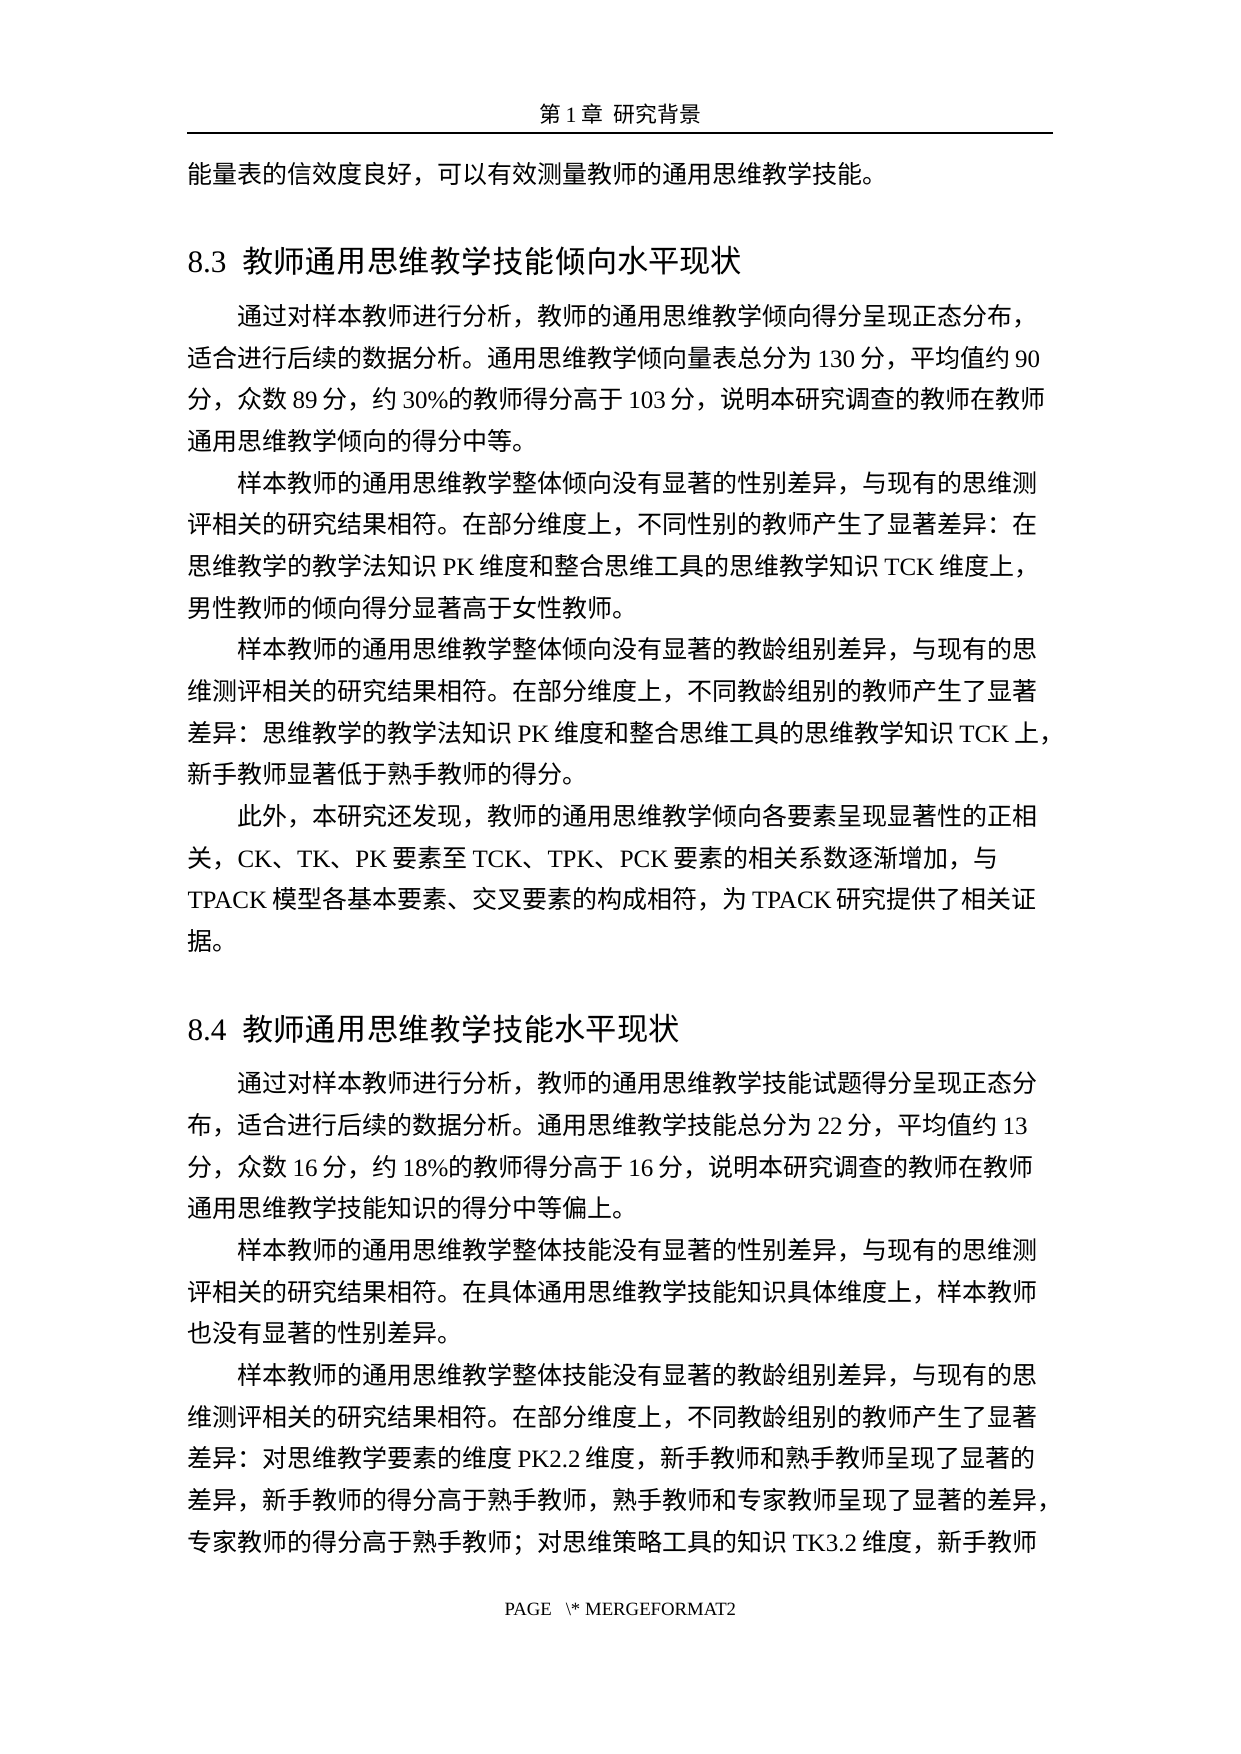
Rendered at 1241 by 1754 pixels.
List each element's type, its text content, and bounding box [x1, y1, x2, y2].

text 样本教师的通用思维教学整体倾向没有显著的教龄组别差异，与现有的思维测评相关的研究结果相符。在部分维度上，不同教龄组别的教师产生了显著差异：思维教学的教学法知识PK维度和整合思维工具的思维教学知识TCK上，新手教师显著低于熟手教师的得分。 [187, 626, 1053, 792]
text 样本教师的通用思维教学整体技能没有显著的性别差异，与现有的思维测评相关的研究结果相符。在具体通用思维教学技能知识具体维度上，样本教师也没有显著的性别差异。 [187, 1226, 1053, 1351]
text 此外，本研究还发现，教师的通用思维教学倾向各要素呈现显著性的正相关，CK、TK、PK要素至TCK、TPK、PCK要素的相关系数逐渐增加，与TPACK模型各基本要素、交叉要素的构成相符，为TPACK研究提供了相关证据。 [187, 792, 1053, 959]
text 通过对样本教师进行分析，教师的通用思维教学倾向得分呈现正态分布，适合进行后续的数据分析。通用思维教学倾向量表总分为130分，平均值约90分，众数89分，约30%的教师得分高于103分，说明本研究调查的教师在教师通用思维教学倾向的得分中等。 [187, 292, 1053, 459]
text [187, 150, 1053, 192]
subtitle 教师通用思维教学技能水平现状 [187, 1009, 1053, 1047]
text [187, 1351, 1053, 1559]
text 通过对样本教师进行分析，教师的通用思维教学技能试题得分呈现正态分布，适合进行后续的数据分析。通用思维教学技能总分为22分，平均值约13分，众数16分，约18%的教师得分高于16分，说明本研究调查的教师在教师通用思维教学技能知识的得分中等偏上。 [187, 1059, 1053, 1226]
text 样本教师的通用思维教学整体倾向没有显著的性别差异，与现有的思维测评相关的研究结果相符。在部分维度上，不同性别的教师产生了显著差异：在思维教学的教学法知识PK维度和整合思维工具的思维教学知识TCK维度上，男性教师的倾向得分显著高于女性教师。 [187, 459, 1053, 626]
subtitle 教师通用思维教学技能倾向水平现状 [187, 242, 1053, 280]
